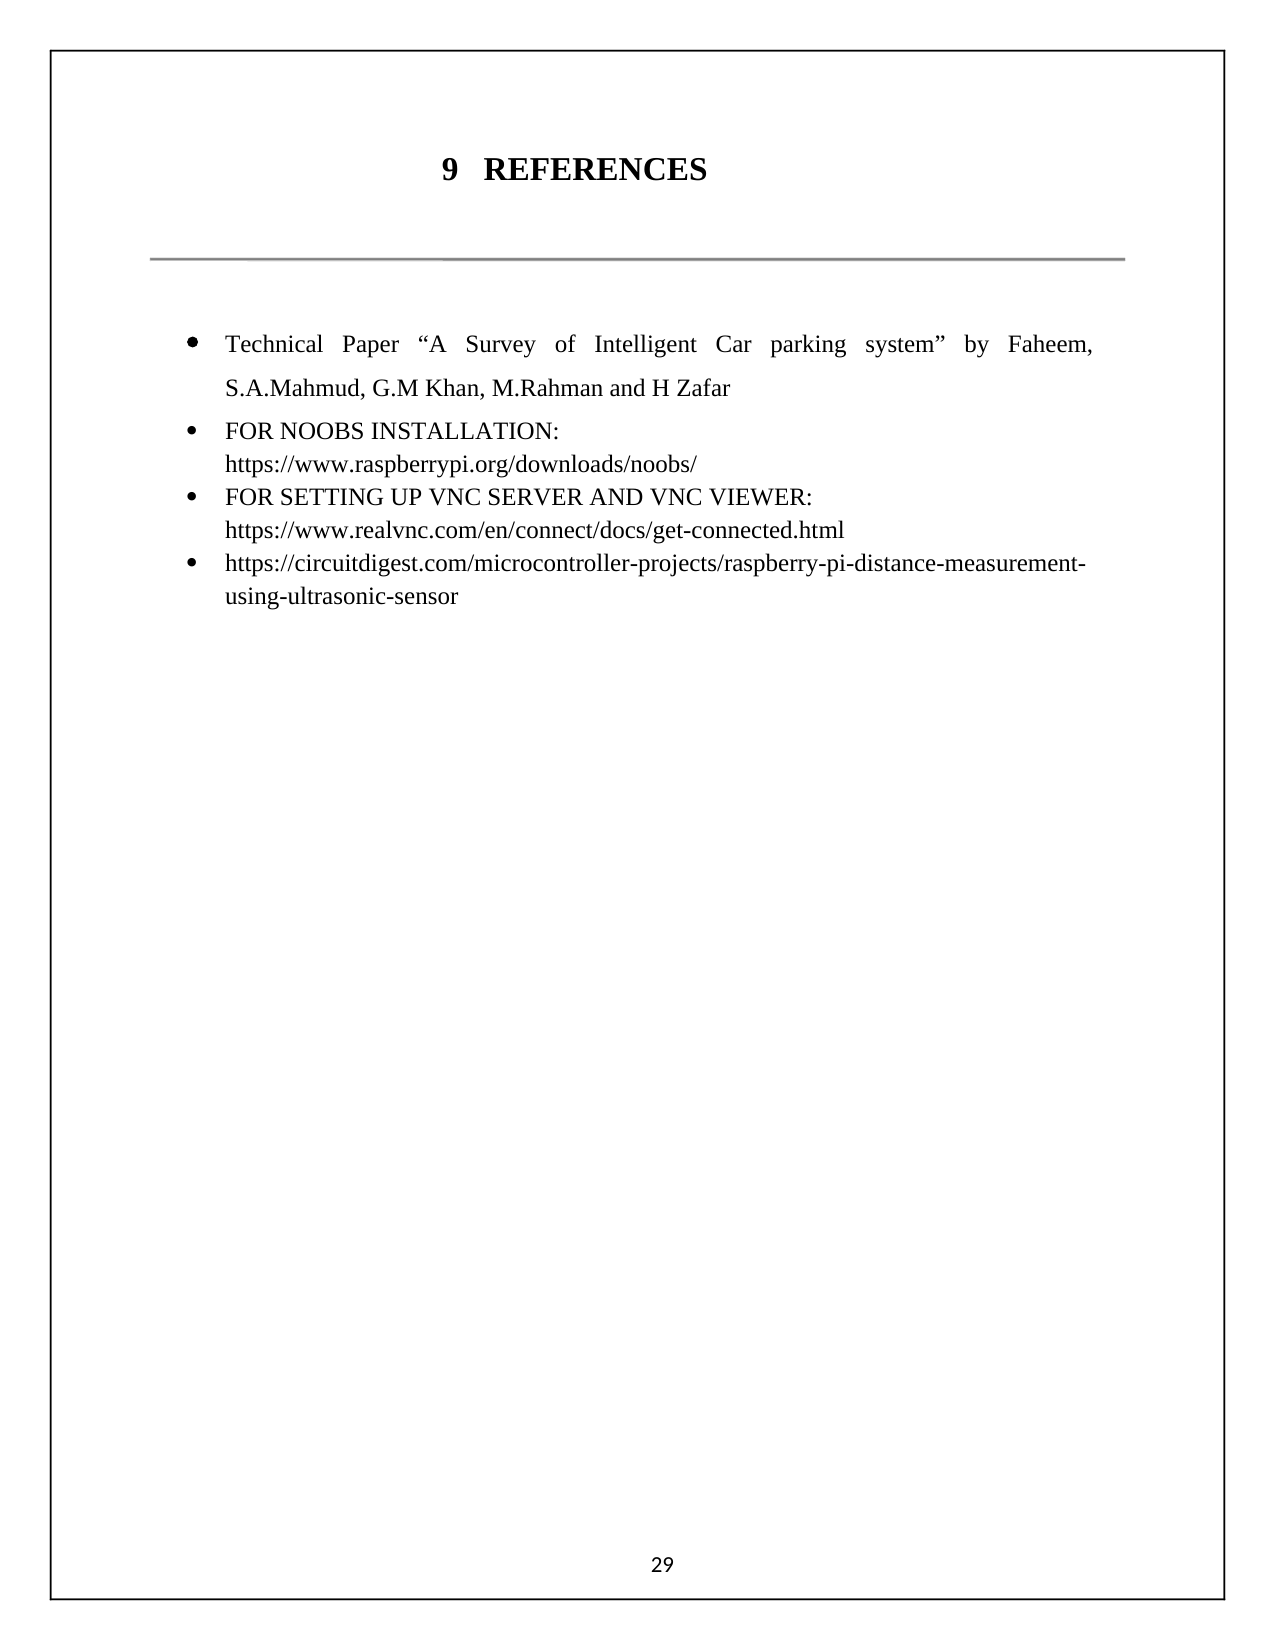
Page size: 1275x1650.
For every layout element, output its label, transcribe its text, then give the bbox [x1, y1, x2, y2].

list FOR SETTING UP VNC SERVER AND VNC VIEWER: [187, 482, 1094, 511]
list https://www.realvnc.com/en/connect/docs/get-connected.html [225, 515, 1094, 544]
list https://www.raspberrypi.org/downloads/noobs/ [225, 449, 1094, 478]
list Technical Paper “A Survey of Intelligent Car parking system” by Faheem, S.A.Mahmud, G.M Khan, M.Rahman and H Zafar [187, 329, 1094, 402]
list https://circuitdigest.com/microcontroller-projects/raspberry-pi-distance-measurement-using-ultrasonic-sensor [187, 548, 1094, 610]
text 9 REFERENCES [150, 150, 1094, 188]
list FOR NOOBS INSTALLATION: [187, 416, 1094, 445]
